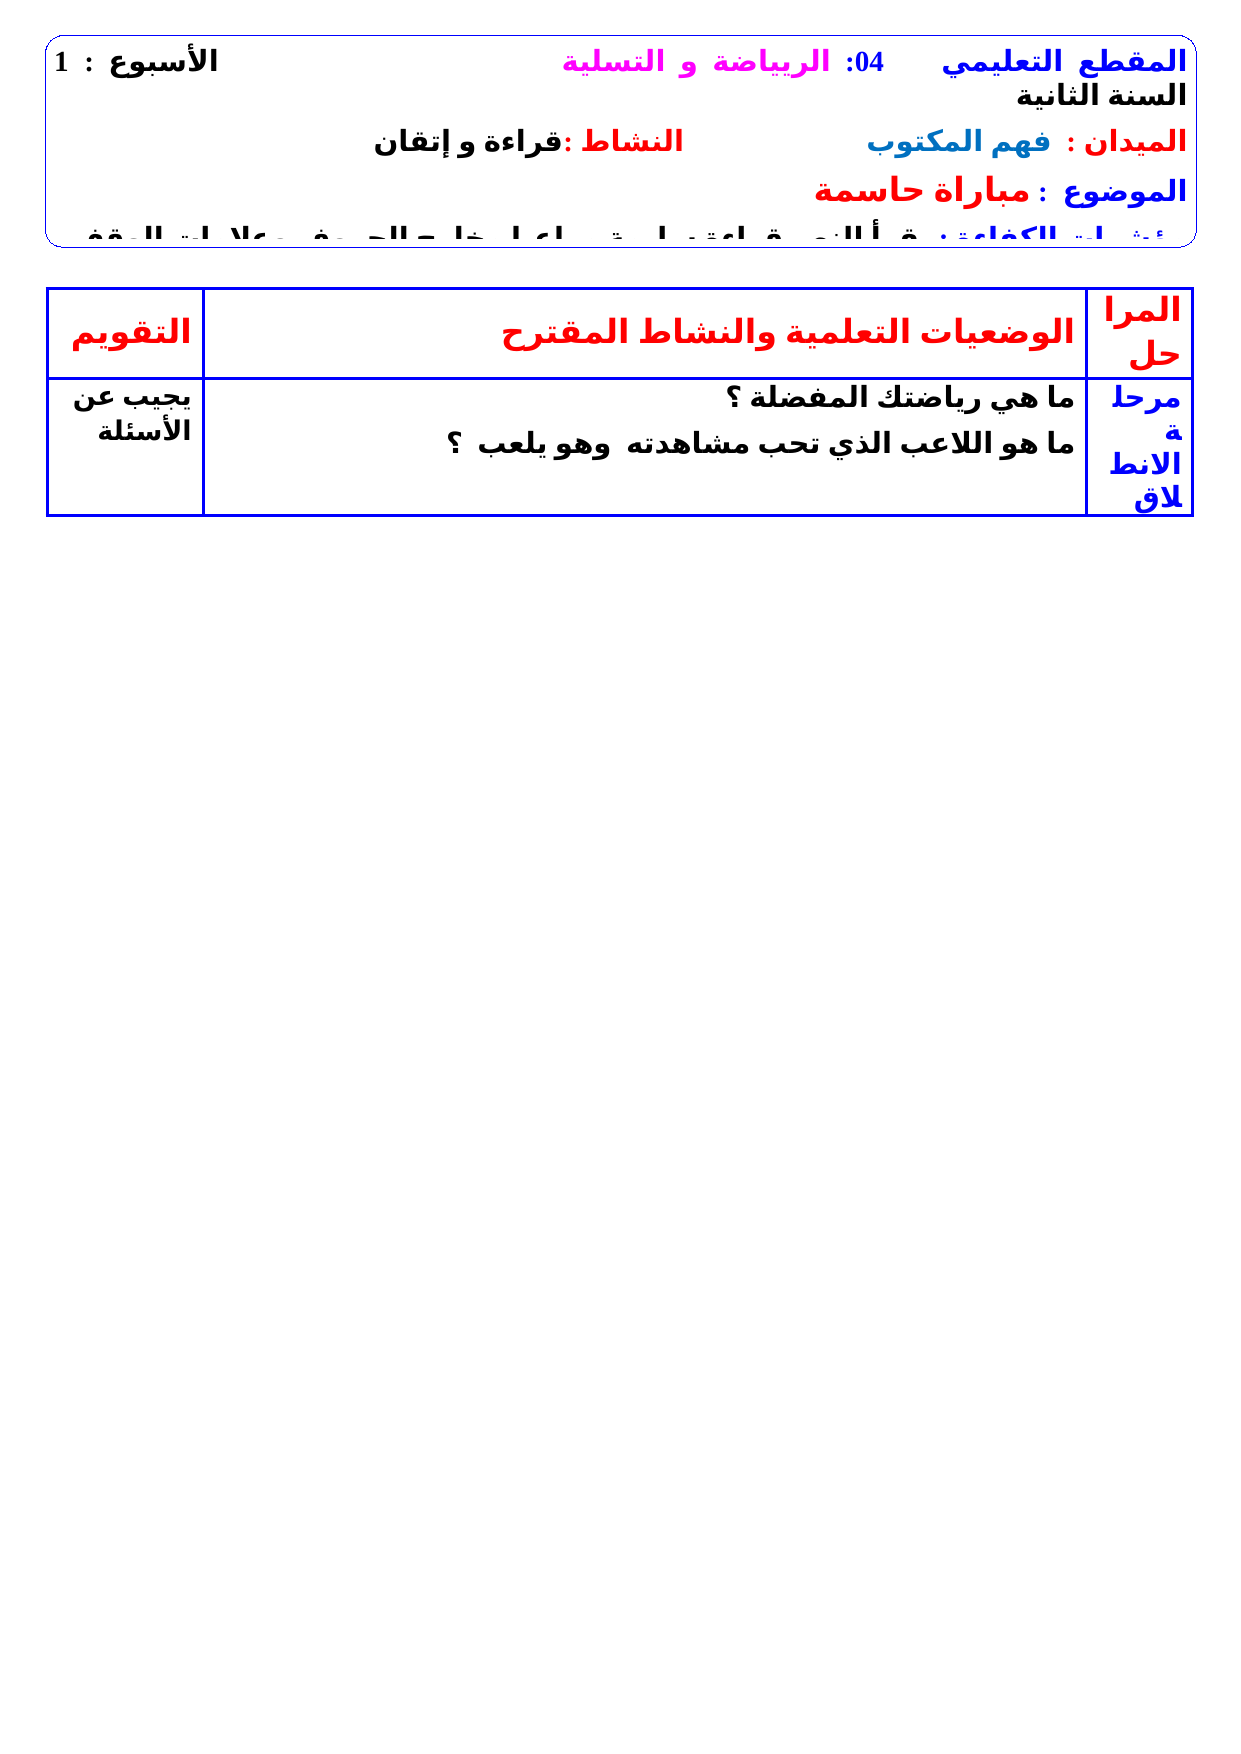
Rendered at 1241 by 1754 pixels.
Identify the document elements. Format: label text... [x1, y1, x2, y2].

table_header التقويم [49, 290, 202, 377]
table_cell يجيب عن الأسئلة [49, 380, 202, 514]
table_header المراحل [1088, 290, 1191, 377]
table_cell ما هي رياضتك المفضلة ؟ ما هو اللاعب الذي تحب مشاهدته وهو يلعب ؟ [205, 380, 1085, 514]
table_cell مرحلة الانطلاق [1088, 380, 1191, 514]
table_header الوضعيات التعلمية والنشاط المقترح [205, 290, 1085, 377]
